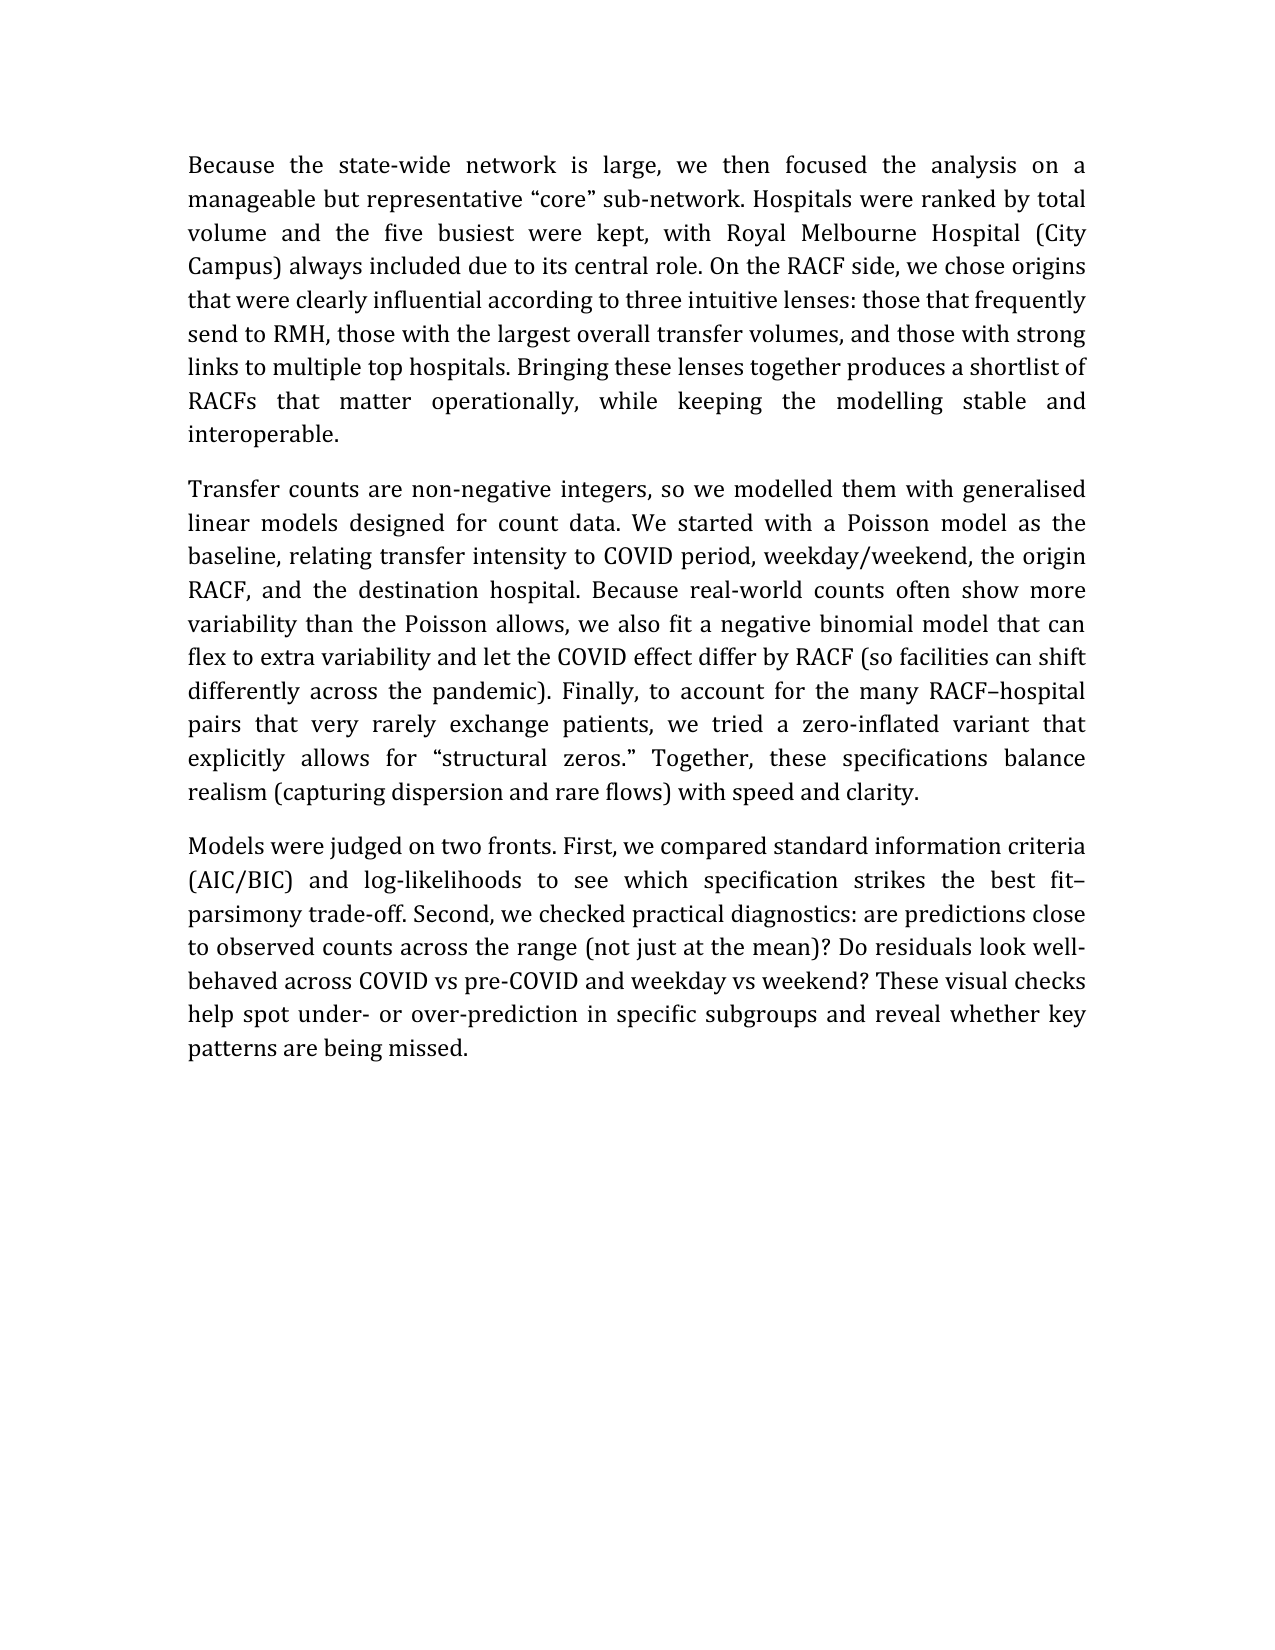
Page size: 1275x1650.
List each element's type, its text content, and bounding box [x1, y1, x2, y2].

text Because the state-wide network is large, we then focused the analysis on a manageable but representative “core” sub-network. Hospitals were ranked by total volume and the five busiest were kept, with Royal Melbourne Hospital (City Campus) always included due to its central role. On the RACF side, we chose origins that were clearly influential according to three intuitive lenses: those that frequently send to RMH, those with the largest overall transfer volumes, and those with strong links to multiple top hospitals. Bringing these lenses together produces a shortlist of RACFs that matter operationally, while keeping the modelling stable and interoperable. [187, 150, 1087, 448]
text Models were judged on two fronts. First, we compared standard information criteria (AIC/BIC) and log-likelihoods to see which specification strikes the best fit–parsimony trade-off. Second, we checked practical diagnostics: are predictions close to observed counts across the range (not just at the mean)? Do residuals look well-behaved across COVID vs pre-COVID and weekday vs weekend? These visual checks help spot under- or over-prediction in specific subgroups and reveal whether key patterns are being missed. [187, 831, 1087, 1062]
text Transfer counts are non-negative integers, so we modelled them with generalised linear models designed for count data. We started with a Poisson model as the baseline, relating transfer intensity to COVID period, weekday/weekend, the origin RACF, and the destination hospital. Because real-world counts often show more variability than the Poisson allows, we also fit a negative binomial model that can flex to extra variability and let the COVID effect differ by RACF (so facilities can shift differently across the pandemic). Finally, to account for the many RACF–hospital pairs that very rarely exchange patients, we tried a zero-inflated variant that explicitly allows for “structural zeros.” Together, these specifications balance realism (capturing dispersion and rare flows) with speed and clarity. [187, 474, 1087, 806]
